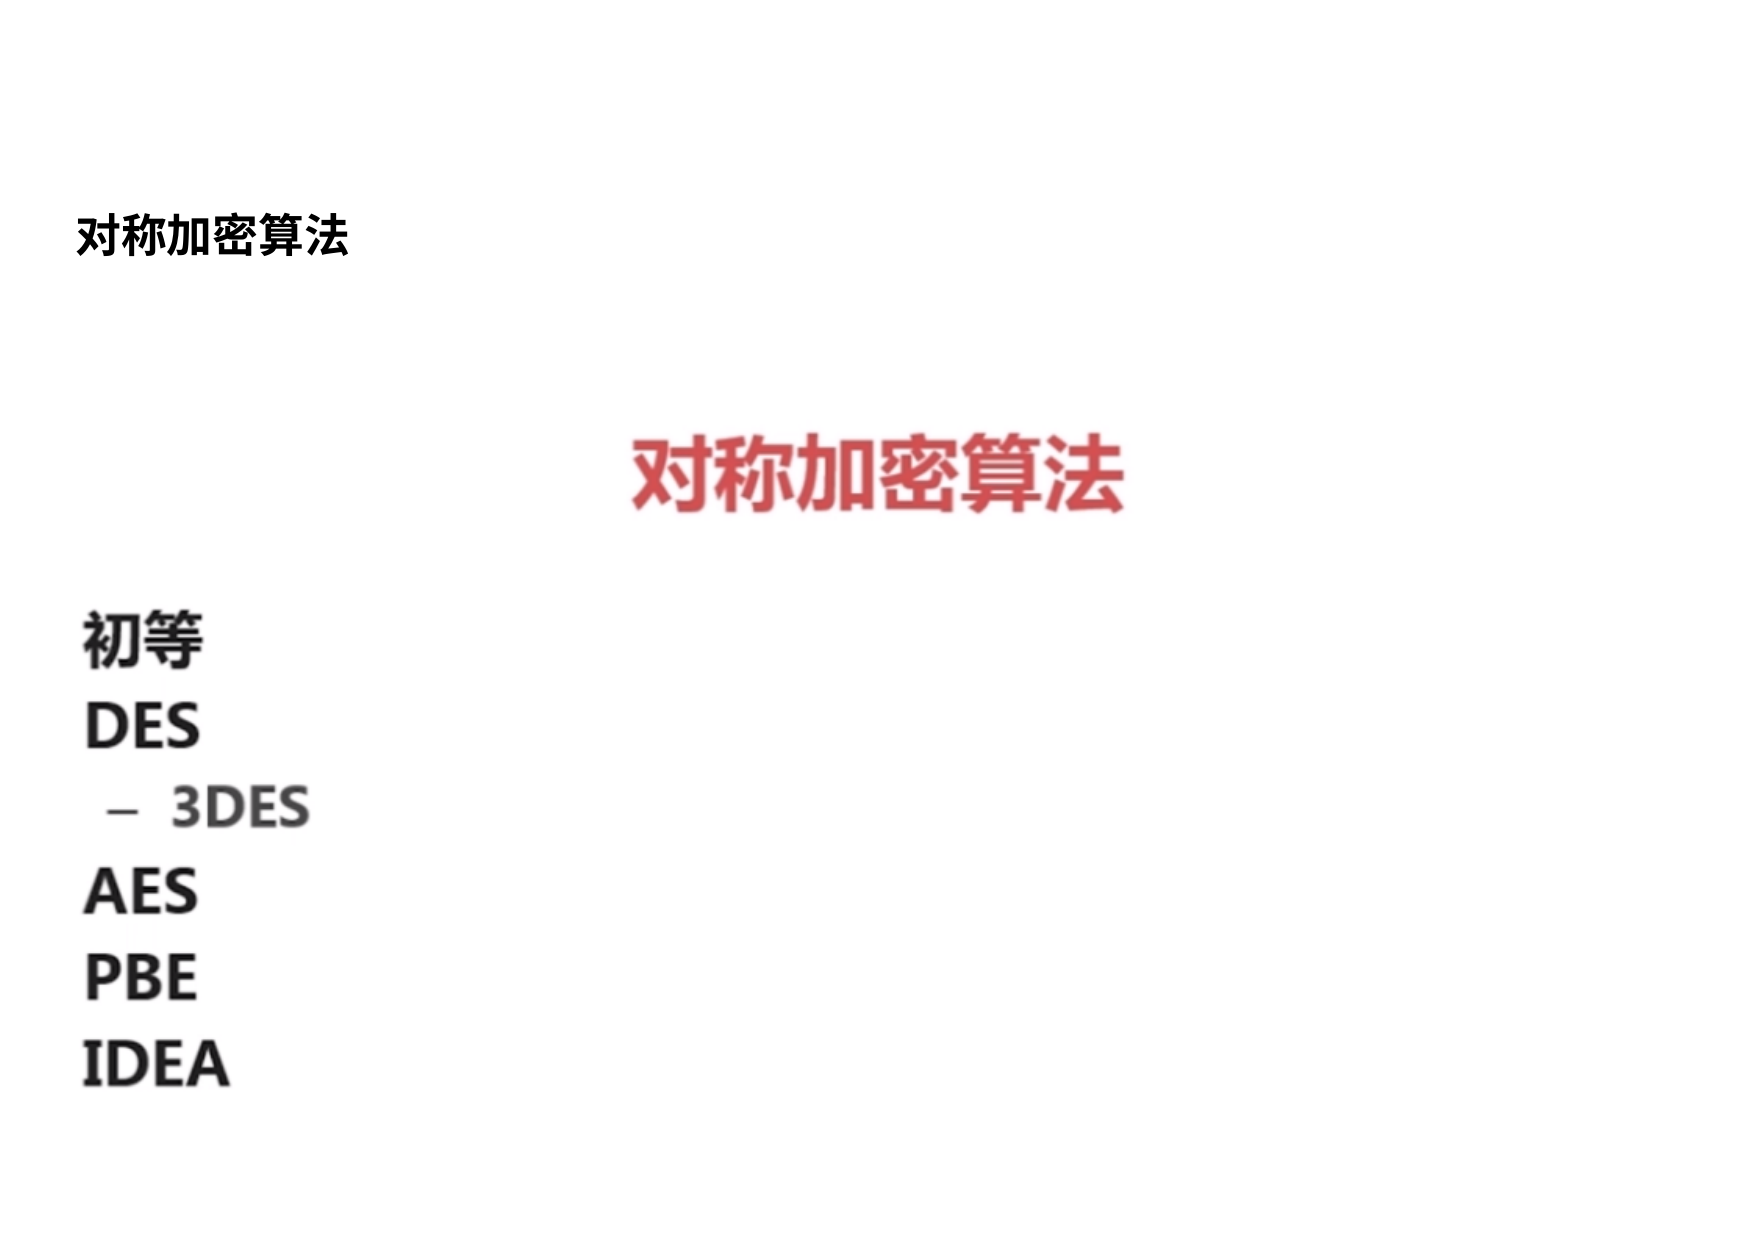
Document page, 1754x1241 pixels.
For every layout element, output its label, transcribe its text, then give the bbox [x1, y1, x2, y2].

picture [75, 409, 1235, 1121]
subtitle 对称加密算法 [75, 184, 1679, 282]
